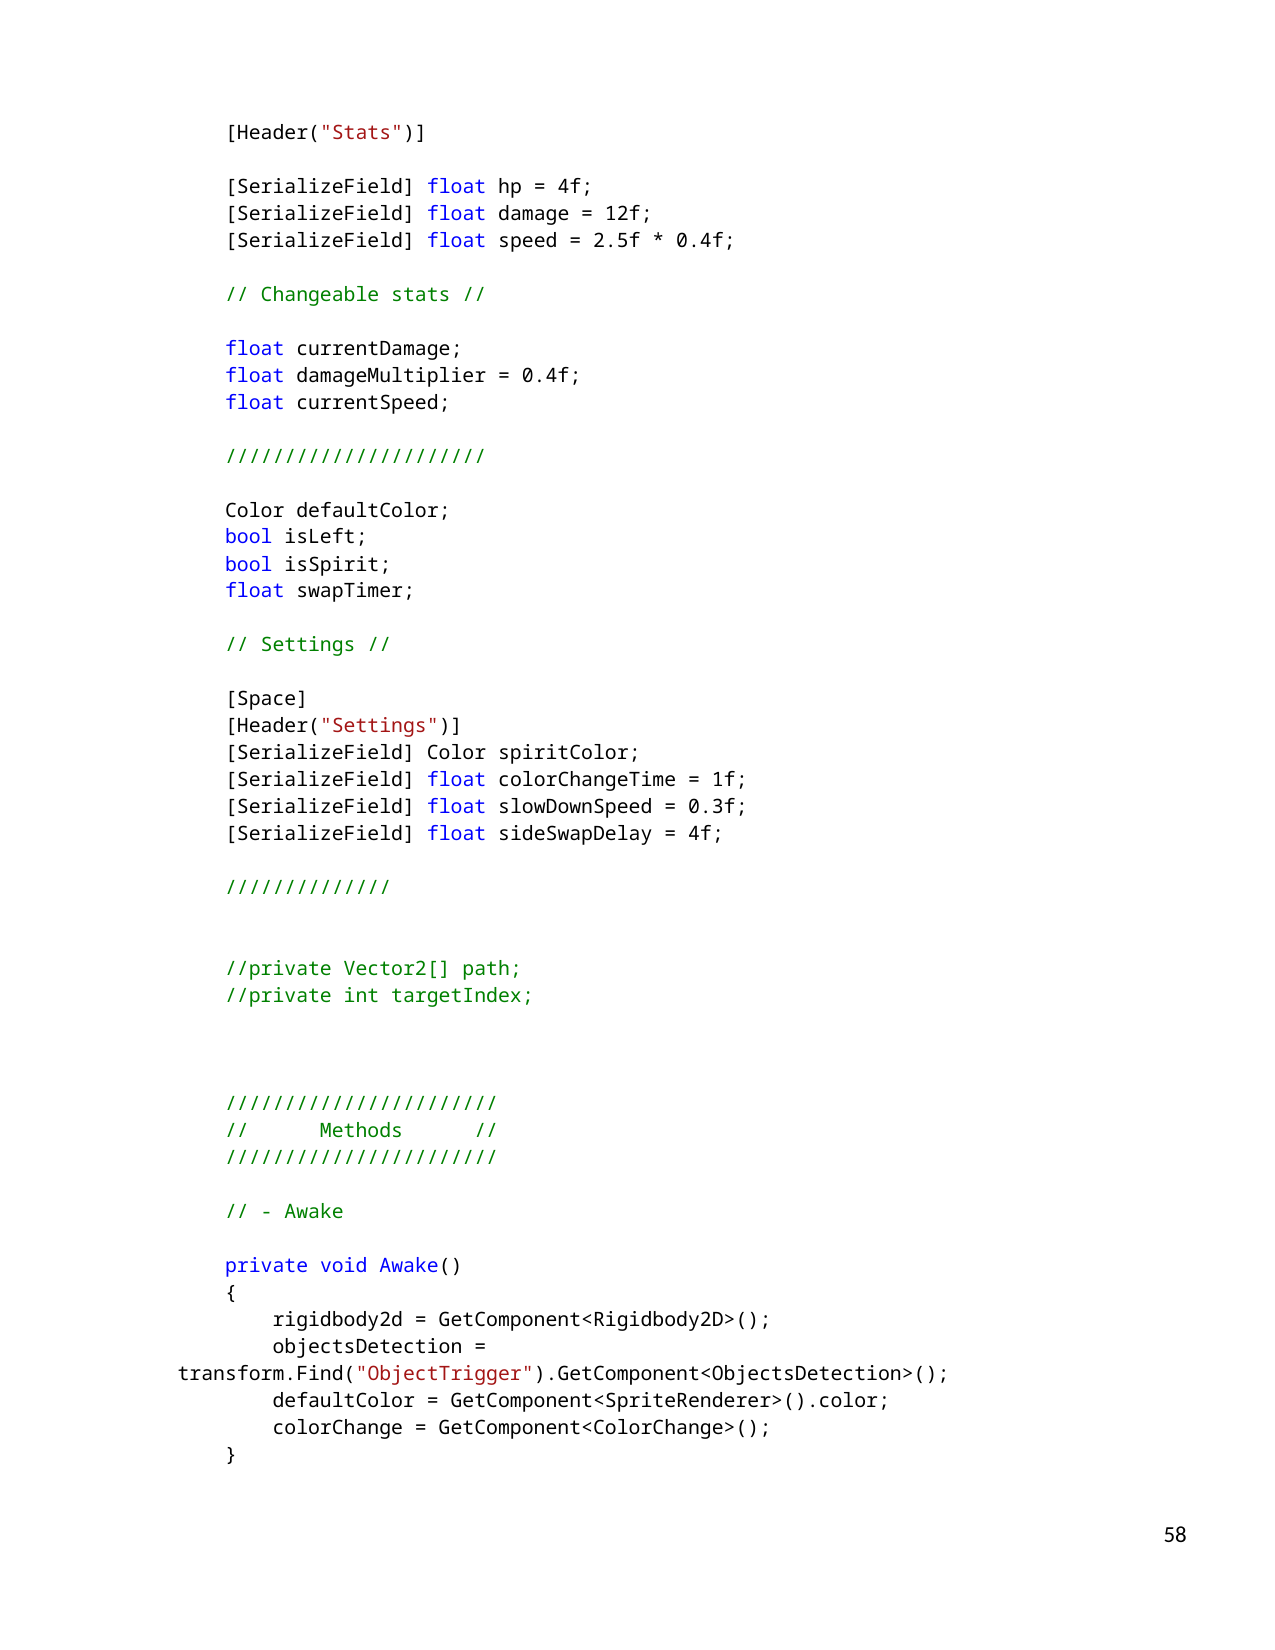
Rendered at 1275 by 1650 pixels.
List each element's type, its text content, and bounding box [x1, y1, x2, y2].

text /////////////////////// [177, 1089, 1186, 1116]
text bool isLeft; [177, 523, 1186, 550]
text float currentDamage; [177, 334, 1186, 361]
text [SerializeField] float colorChangeTime = 1f; [177, 766, 1186, 793]
text private void Awake() [177, 1251, 1186, 1278]
text /////////////////////// [177, 1143, 1186, 1170]
text [SerializeField] float speed = 2.5f * 0.4f; [177, 226, 1186, 253]
text colorChange = GetComponent<ColorChange>(); [177, 1413, 1186, 1440]
text [SerializeField] Color spiritColor; [177, 739, 1186, 766]
text [Header("Settings")] [177, 712, 1186, 739]
text //private int targetIndex; [177, 981, 1186, 1008]
text // - Awake [177, 1197, 1186, 1224]
text float swapTimer; [177, 577, 1186, 604]
text rigidbody2d = GetComponent<Rigidbody2D>(); [177, 1305, 1186, 1332]
text float damageMultiplier = 0.4f; [177, 361, 1186, 388]
text //private Vector2[] path; [177, 954, 1186, 981]
text ////////////////////// [177, 442, 1186, 469]
text [SerializeField] float sideSwapDelay = 4f; [177, 819, 1186, 847]
text float currentSpeed; [177, 388, 1186, 415]
text Color defaultColor; [177, 496, 1186, 523]
text bool isSpirit; [177, 550, 1186, 577]
text defaultColor = GetComponent<SpriteRenderer>().color; [177, 1386, 1186, 1413]
text [SerializeField] float hp = 4f; [177, 172, 1186, 199]
text // Changeable stats // [177, 280, 1186, 307]
text // Methods // [177, 1116, 1186, 1143]
text [SerializeField] float slowDownSpeed = 0.3f; [177, 793, 1186, 819]
text // Settings // [177, 631, 1186, 658]
text objectsDetection = transform.Find("ObjectTrigger").GetComponent<ObjectsDetection>(); [177, 1332, 1186, 1386]
text { [177, 1278, 1186, 1305]
text ////////////// [177, 873, 1186, 901]
text [Header("Stats")] [177, 118, 1186, 145]
text [SerializeField] float damage = 12f; [177, 199, 1186, 226]
text } [177, 1440, 1186, 1467]
text [Space] [177, 685, 1186, 712]
